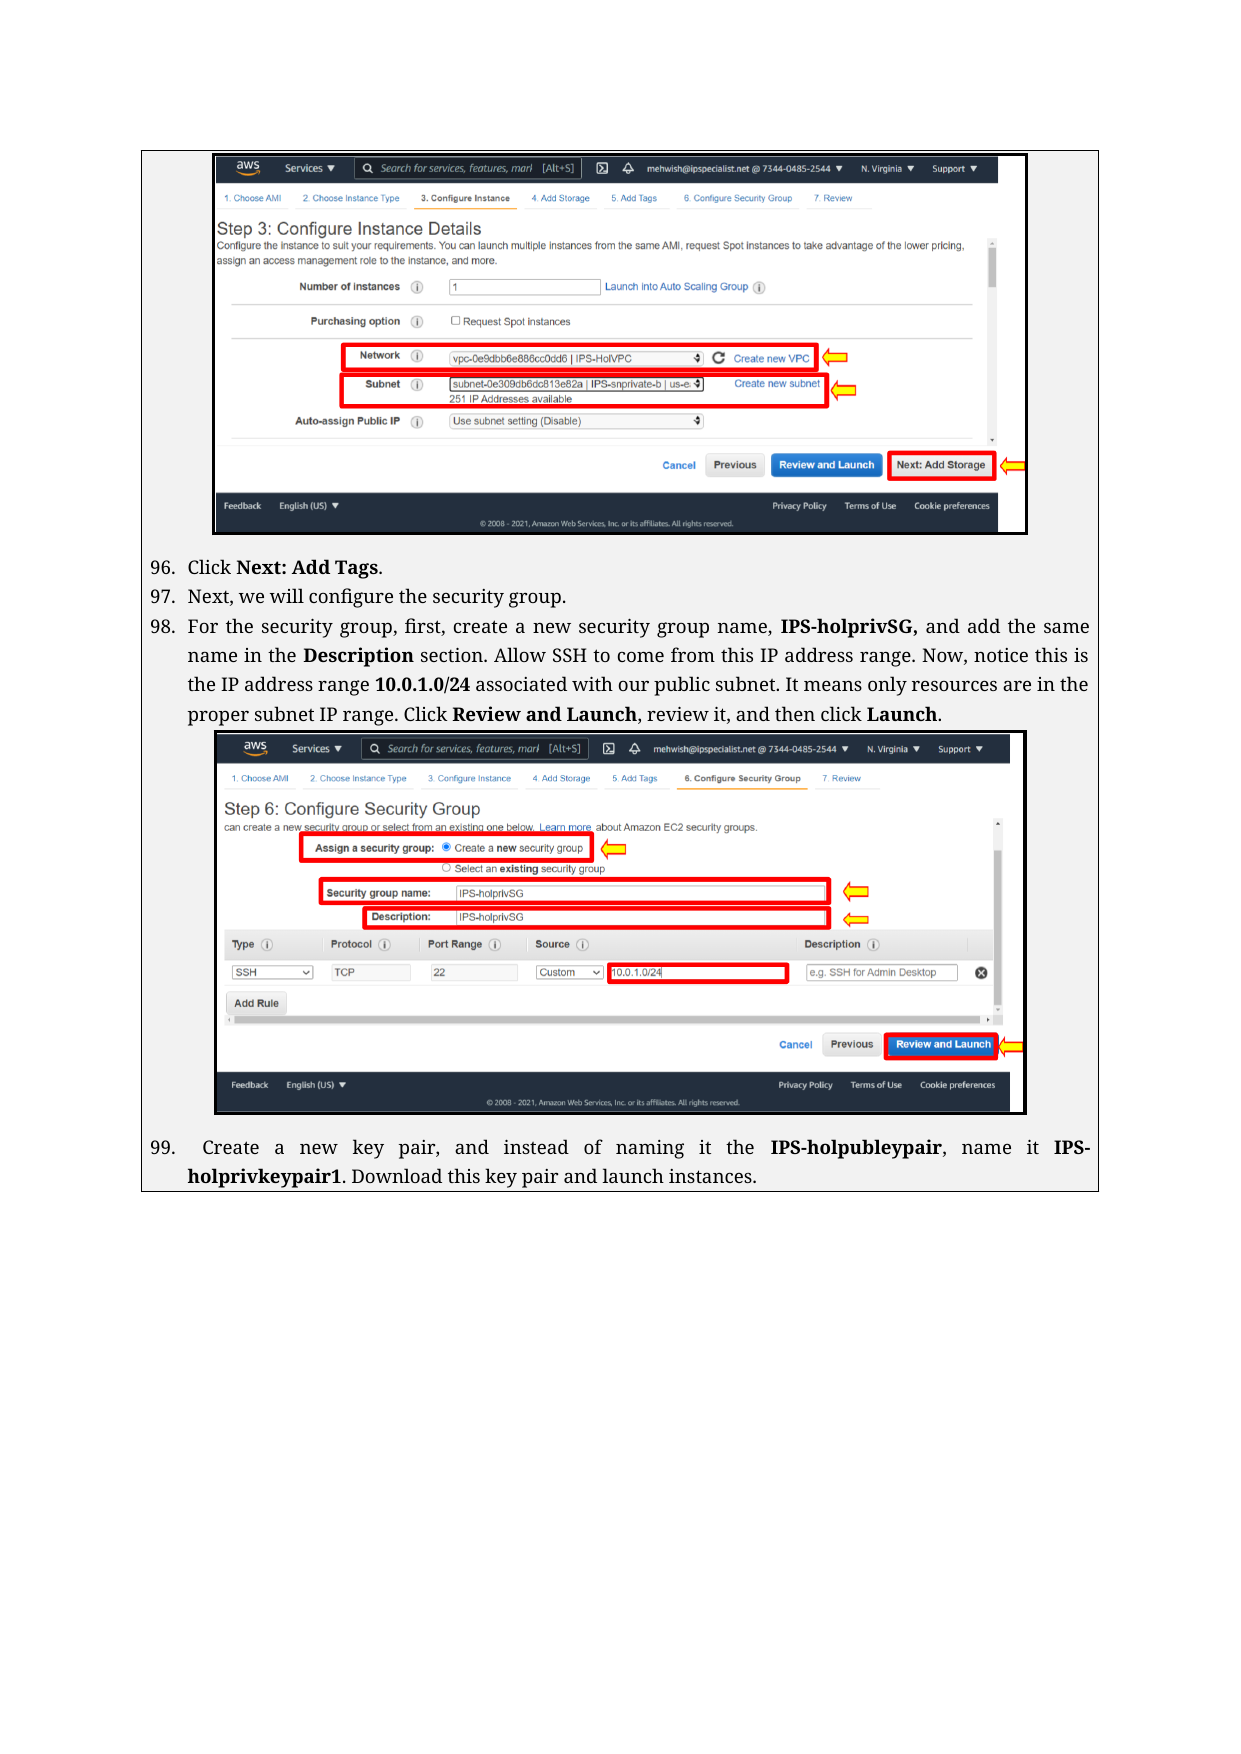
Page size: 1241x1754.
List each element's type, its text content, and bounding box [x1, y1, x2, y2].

picture [217, 733, 1023, 1112]
picture [215, 156, 1025, 532]
list For the security group, first, create a new security group name, IPS-holprivSG, and add the same name in the Description section. Allow SSH to come from this IP address range. Now, notice this is the IP address range 10.0.1.0/24 associated with our public subnet. It means only resources are in the proper subnet IP range. Click Review and Launch, review it, and then click Launch. [142, 610, 1098, 726]
list Next, we will configure the security group. [142, 581, 1098, 609]
list Click Next: Add Tags. [142, 551, 1098, 580]
list Create a new key pair, and instead of naming it the IPS-holpubleypair, name it IPS-holprivkeypair1. Download this key pair and launch instances. [142, 1131, 1098, 1191]
